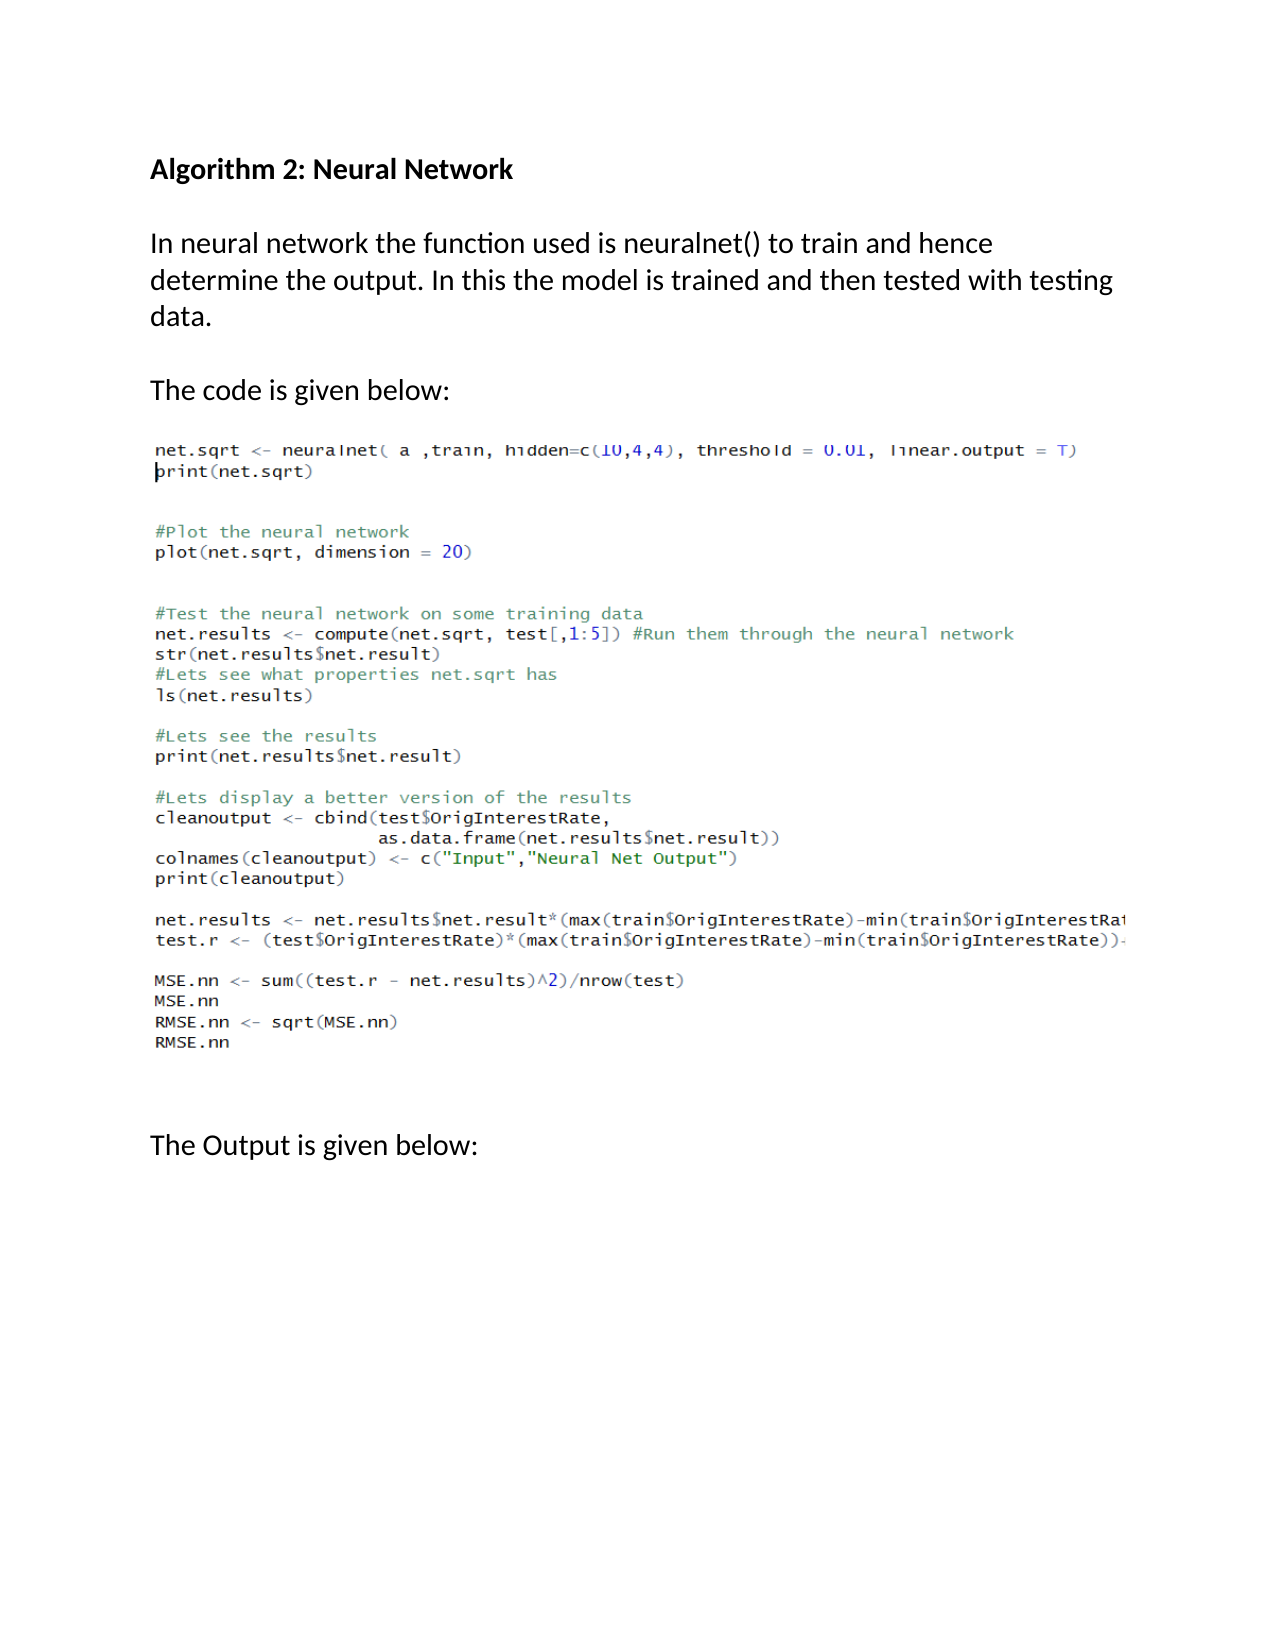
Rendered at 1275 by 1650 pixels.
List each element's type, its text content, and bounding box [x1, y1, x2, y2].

picture [150, 445, 1125, 1053]
text Algorithm 2: Neural Network [150, 150, 1125, 187]
text In neural network the function used is neuralnet() to train and hence determine the output. In this the model is trained and then tested with testing data. [150, 224, 1125, 334]
text The Output is given below: [150, 1126, 1125, 1163]
text The code is given below: [150, 371, 1125, 408]
